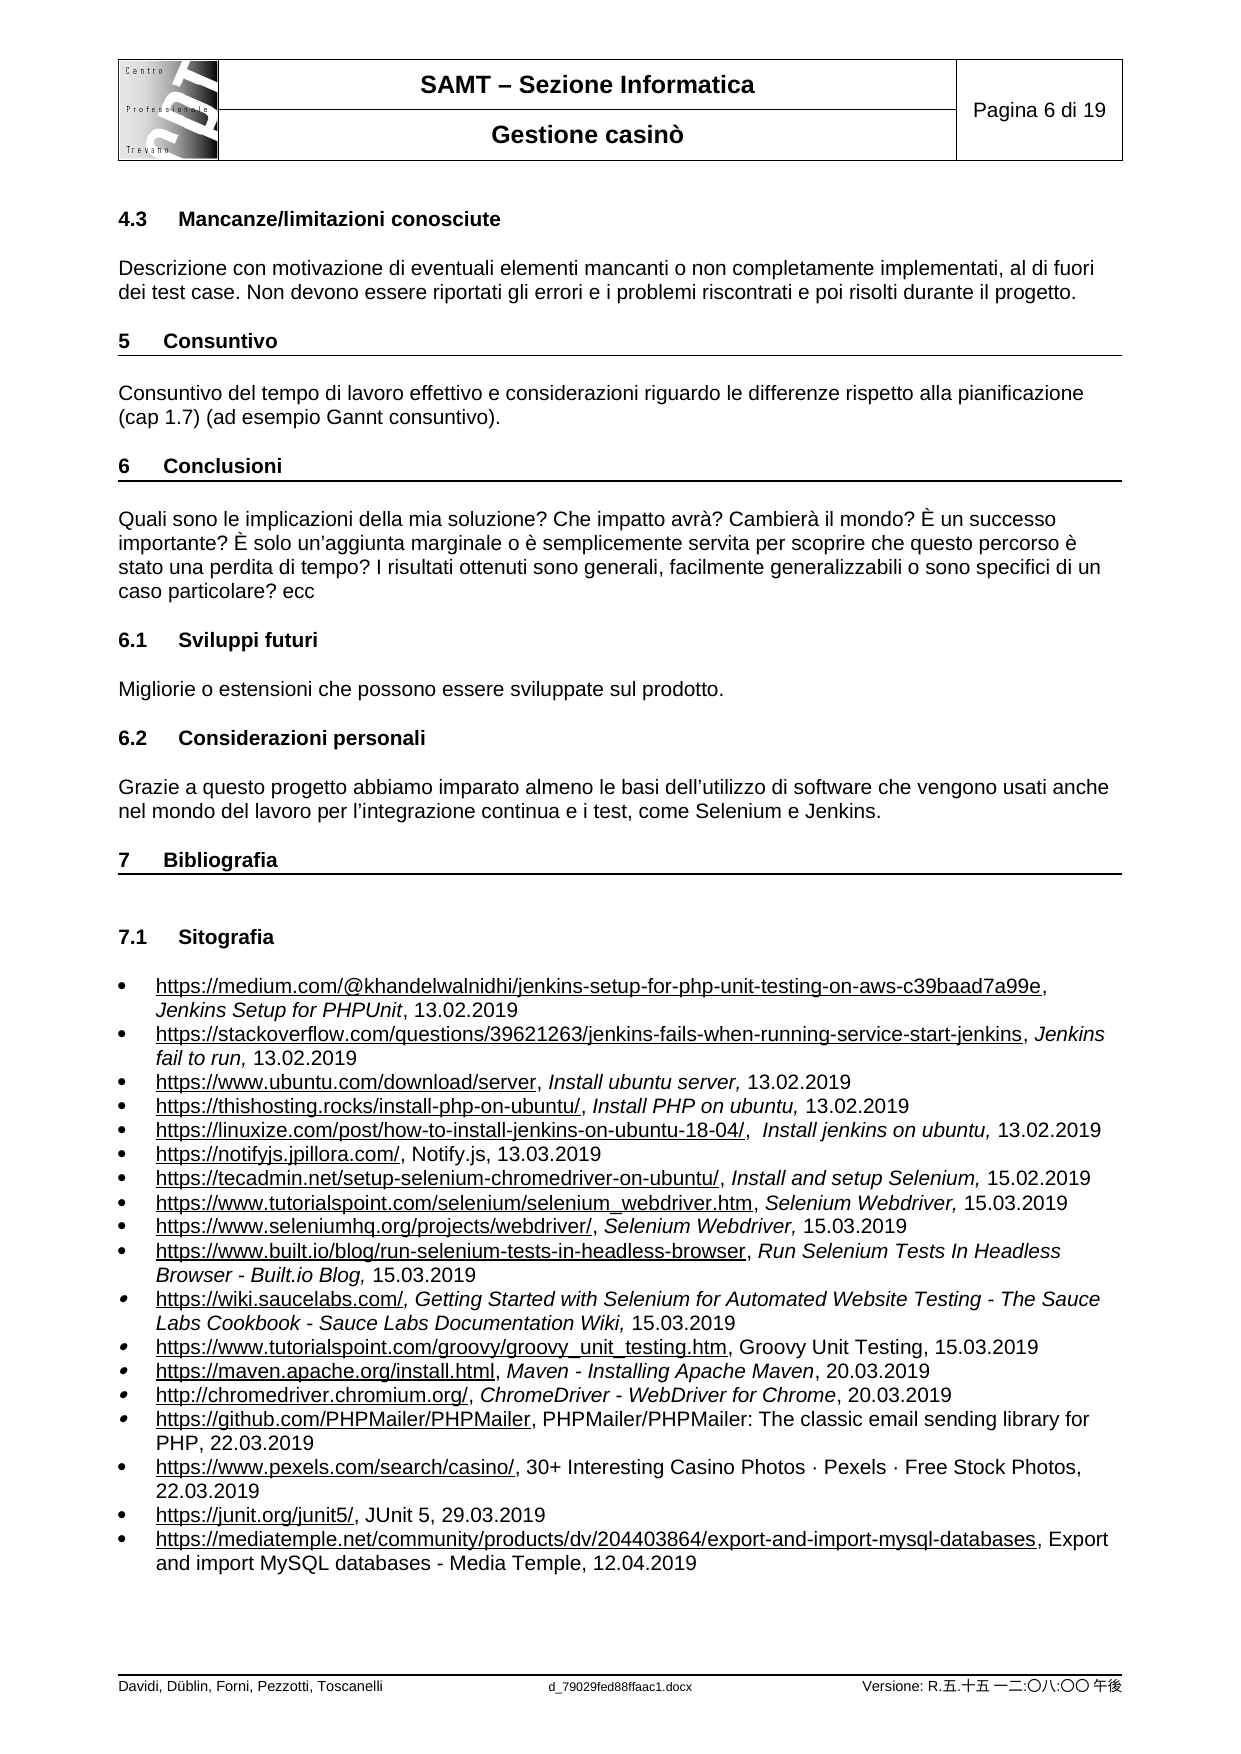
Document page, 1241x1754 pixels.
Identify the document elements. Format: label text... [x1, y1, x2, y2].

text Migliorie o estensioni che possono essere sviluppate sul prodotto. [118, 677, 1122, 701]
subtitle Considerazioni personali [118, 726, 1122, 749]
list https://maven.apache.org/install.html, Maven - Installing Apache Maven, 20.03.2019 [118, 1358, 1122, 1383]
list https://linuxize.com/post/how-to-install-jenkins-on-ubuntu-18-04/, Install jenkins on ubuntu, 13.02.2019 [118, 1118, 1122, 1142]
subtitle Sviluppi futuri [118, 628, 1122, 652]
list https://www.seleniumhq.org/projects/webdriver/, Selenium Webdriver, 15.03.2019 [118, 1214, 1122, 1238]
subtitle Sitografia [118, 925, 1122, 949]
list http://chromedriver.chromium.org/, ChromeDriver - WebDriver for Chrome, 20.03.2019 [118, 1383, 1122, 1407]
list https://www.pexels.com/search/casino/, 30+ Interesting Casino Photos · Pexels · Free Stock Photos, 22.03.2019 [118, 1455, 1122, 1503]
list https://tecadmin.net/setup-selenium-chromedriver-on-ubuntu/, Install and setup Selenium, 15.02.2019 [118, 1166, 1122, 1190]
list https://www.tutorialspoint.com/selenium/selenium_webdriver.htm, Selenium Webdriver, 15.03.2019 [118, 1190, 1122, 1214]
subtitle Conclusioni [118, 454, 1122, 480]
list https://www.built.io/blog/run-selenium-tests-in-headless-browser, Run Selenium Tests In Headless Browser - Built.io Blog, 15.03.2019 [118, 1238, 1122, 1286]
subtitle Bibliografia [118, 847, 1122, 873]
text Descrizione con motivazione di eventuali elementi mancanti o non completamente implementati, al di fuori dei test case. Non devono essere riportati gli errori e i problemi riscontrati e poi risolti durante il progetto. [118, 256, 1122, 304]
picture [118, 60, 218, 159]
subtitle Consuntivo [118, 329, 1122, 355]
list https://www.tutorialspoint.com/groovy/groovy_unit_testing.htm, Groovy Unit Testing, 15.03.2019 [118, 1334, 1122, 1358]
list https://www.ubuntu.com/download/server, Install ubuntu server, 13.02.2019 [118, 1070, 1122, 1094]
list https://thishosting.rocks/install-php-on-ubuntu/, Install PHP on ubuntu, 13.02.2019 [118, 1094, 1122, 1118]
list https://stackoverflow.com/questions/39621263/jenkins-fails-when-running-service-start-jenkins, Jenkins fail to run, 13.02.2019 [118, 1022, 1122, 1070]
text Consuntivo del tempo di lavoro effettivo e considerazioni riguardo le differenze rispetto alla pianificazione (cap 1.7) (ad esempio Gannt consuntivo). [118, 381, 1122, 429]
list https://medium.com/@khandelwalnidhi/jenkins-setup-for-php-unit-testing-on-aws-c39baad7a99e, Jenkins Setup for PHPUnit, 13.02.2019 [118, 974, 1122, 1022]
list https://github.com/PHPMailer/PHPMailer, PHPMailer/PHPMailer: The classic email sending library for PHP, 22.03.2019 [118, 1407, 1122, 1455]
subtitle Mancanze/limitazioni conosciute [118, 207, 1122, 231]
list https://notifyjs.jpillora.com/, Notify.js, 13.03.2019 [118, 1142, 1122, 1166]
list https://wiki.saucelabs.com/, Getting Started with Selenium for Automated Website Testing - The Sauce Labs Cookbook - Sauce Labs Documentation Wiki, 15.03.2019 [118, 1286, 1122, 1334]
text Quali sono le implicazioni della mia soluzione? Che impatto avrà? Cambierà il mondo? È un successo importante? È solo un’aggiunta marginale o è semplicemente servita per scoprire che questo percorso è stato una perdita di tempo? I risultati ottenuti sono generali, facilmente generalizzabili o sono specifici di un caso particolare? ecc [118, 507, 1122, 603]
text Grazie a questo progetto abbiamo imparato almeno le basi dell’utilizzo di software che vengono usati anche nel mondo del lavoro per l’integrazione continua e i test, come Selenium e Jenkins. [118, 774, 1122, 822]
list https://junit.org/junit5/, JUnit 5, 29.03.2019 [118, 1503, 1122, 1527]
list https://mediatemple.net/community/products/dv/204403864/export-and-import-mysql-databases, Export and import MySQL databases - Media Temple, 12.04.2019 [118, 1527, 1122, 1575]
